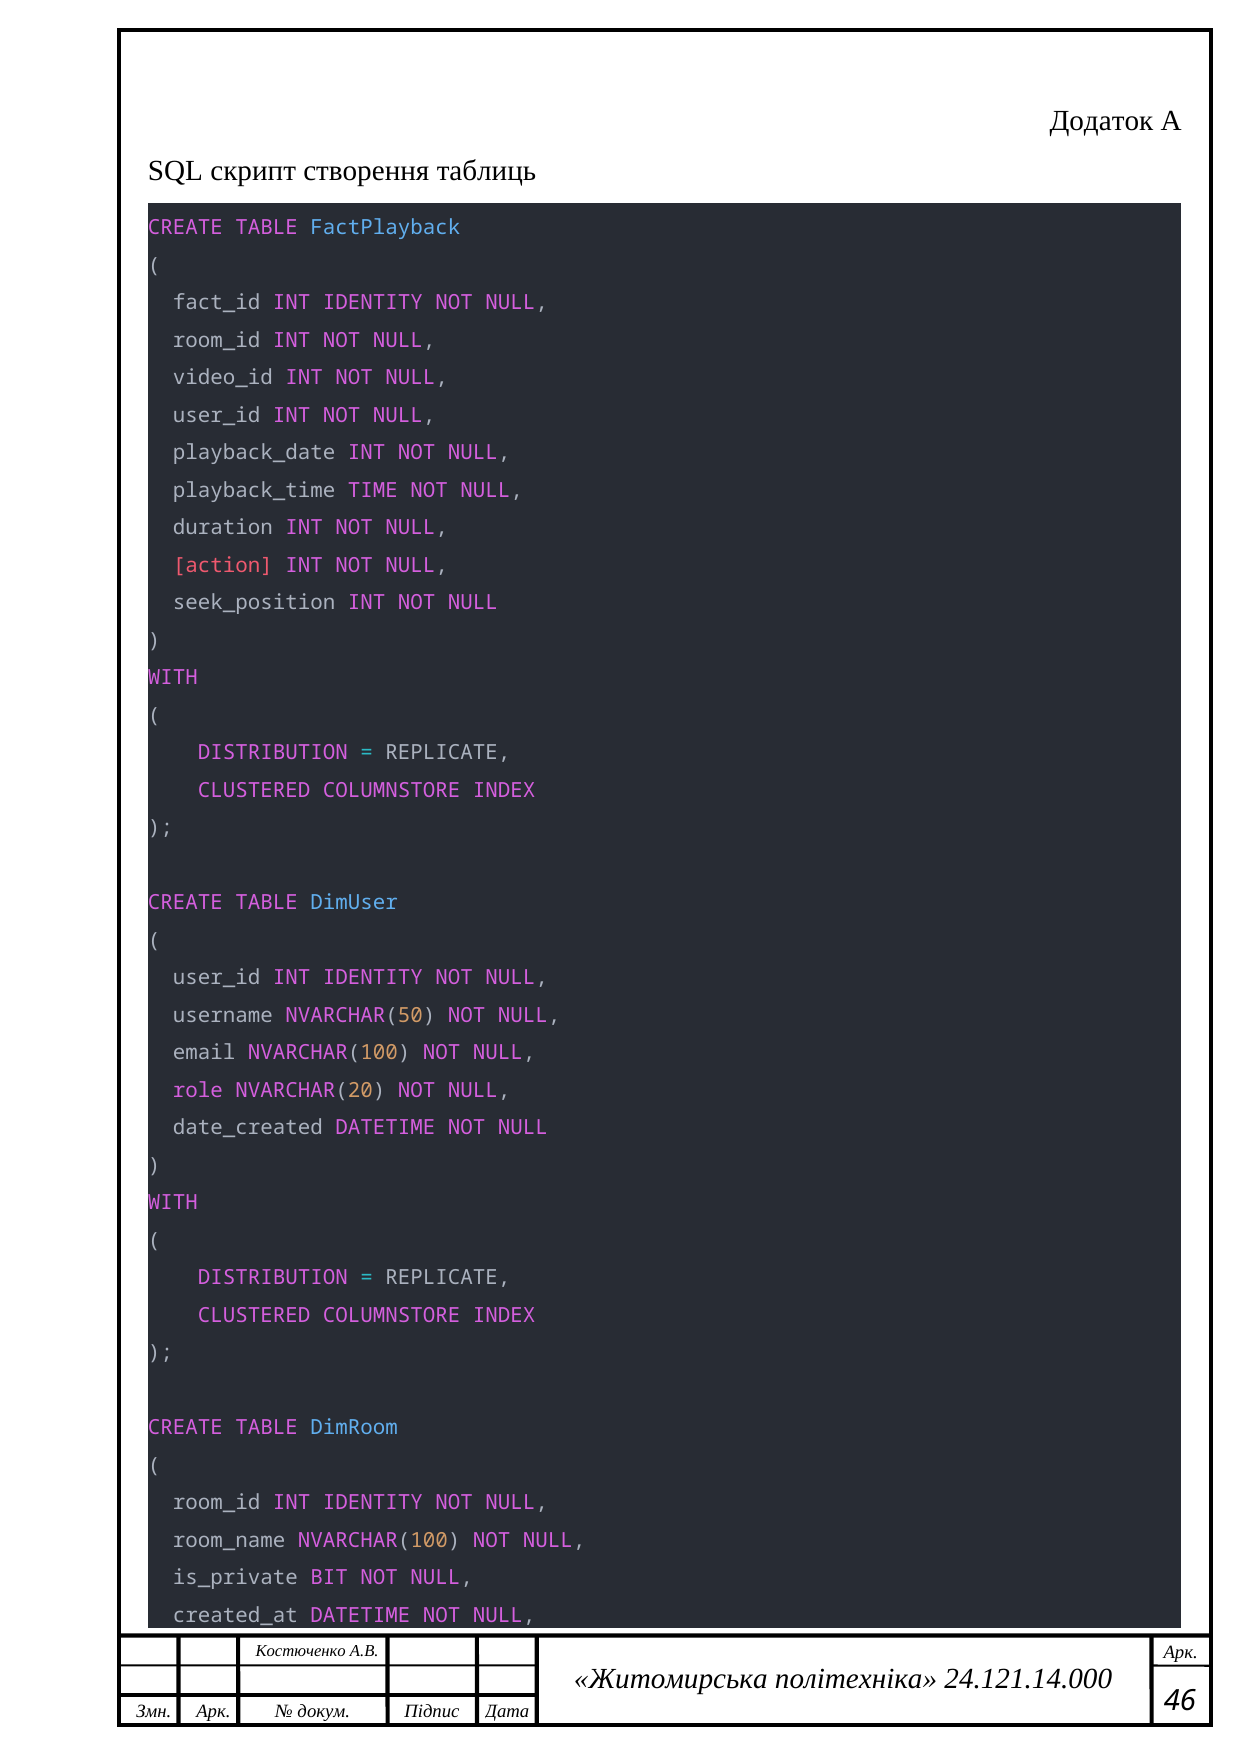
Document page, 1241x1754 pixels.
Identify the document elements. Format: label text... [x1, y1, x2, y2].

text ); [148, 1328, 1181, 1366]
text [action] INT NOT NULL, [148, 541, 1181, 578]
text CREATE TABLE FactPlayback [148, 203, 1181, 241]
text SQL скрипт створення таблиць [148, 153, 1181, 186]
text room_name NVARCHAR(100) NOT NULL, [148, 1516, 1181, 1553]
text video_id INT NOT NULL, [148, 353, 1181, 391]
text room_id INT IDENTITY NOT NULL, [148, 1478, 1181, 1516]
text ); [148, 803, 1181, 841]
text playback_date INT NOT NULL, [148, 428, 1181, 466]
text ) [148, 616, 1181, 653]
text email NVARCHAR(100) NOT NULL, [148, 1028, 1181, 1066]
text ( [148, 1216, 1181, 1253]
text DISTRIBUTION = REPLICATE, [148, 1253, 1181, 1291]
text date_created DATETIME NOT NULL [148, 1103, 1181, 1141]
text duration INT NOT NULL, [148, 503, 1181, 541]
text room_id INT NOT NULL, [148, 316, 1181, 353]
text ) [148, 1141, 1181, 1178]
text role NVARCHAR(20) NOT NULL, [148, 1066, 1181, 1103]
text DISTRIBUTION = REPLICATE, [148, 728, 1181, 766]
text seek_position INT NOT NULL [148, 578, 1181, 616]
text CREATE TABLE DimUser [148, 878, 1181, 916]
text CLUSTERED COLUMNSTORE INDEX [148, 1291, 1181, 1328]
text user_id INT NOT NULL, [148, 391, 1181, 428]
text ( [148, 1441, 1181, 1478]
text WITH [148, 653, 1181, 691]
text ( [148, 916, 1181, 953]
text created_at DATETIME NOT NULL, [148, 1591, 1181, 1628]
text ( [148, 241, 1181, 278]
text user_id INT IDENTITY NOT NULL, [148, 953, 1181, 991]
text CREATE TABLE DimRoom [148, 1403, 1181, 1441]
text CLUSTERED COLUMNSTORE INDEX [148, 766, 1181, 803]
text ( [148, 691, 1181, 728]
text fact_id INT IDENTITY NOT NULL, [148, 278, 1181, 316]
text username NVARCHAR(50) NOT NULL, [148, 991, 1181, 1028]
text is_private BIT NOT NULL, [148, 1553, 1181, 1591]
text playback_time TIME NOT NULL, [148, 466, 1181, 503]
text WITH [148, 1178, 1181, 1216]
text Додаток А [148, 103, 1181, 136]
